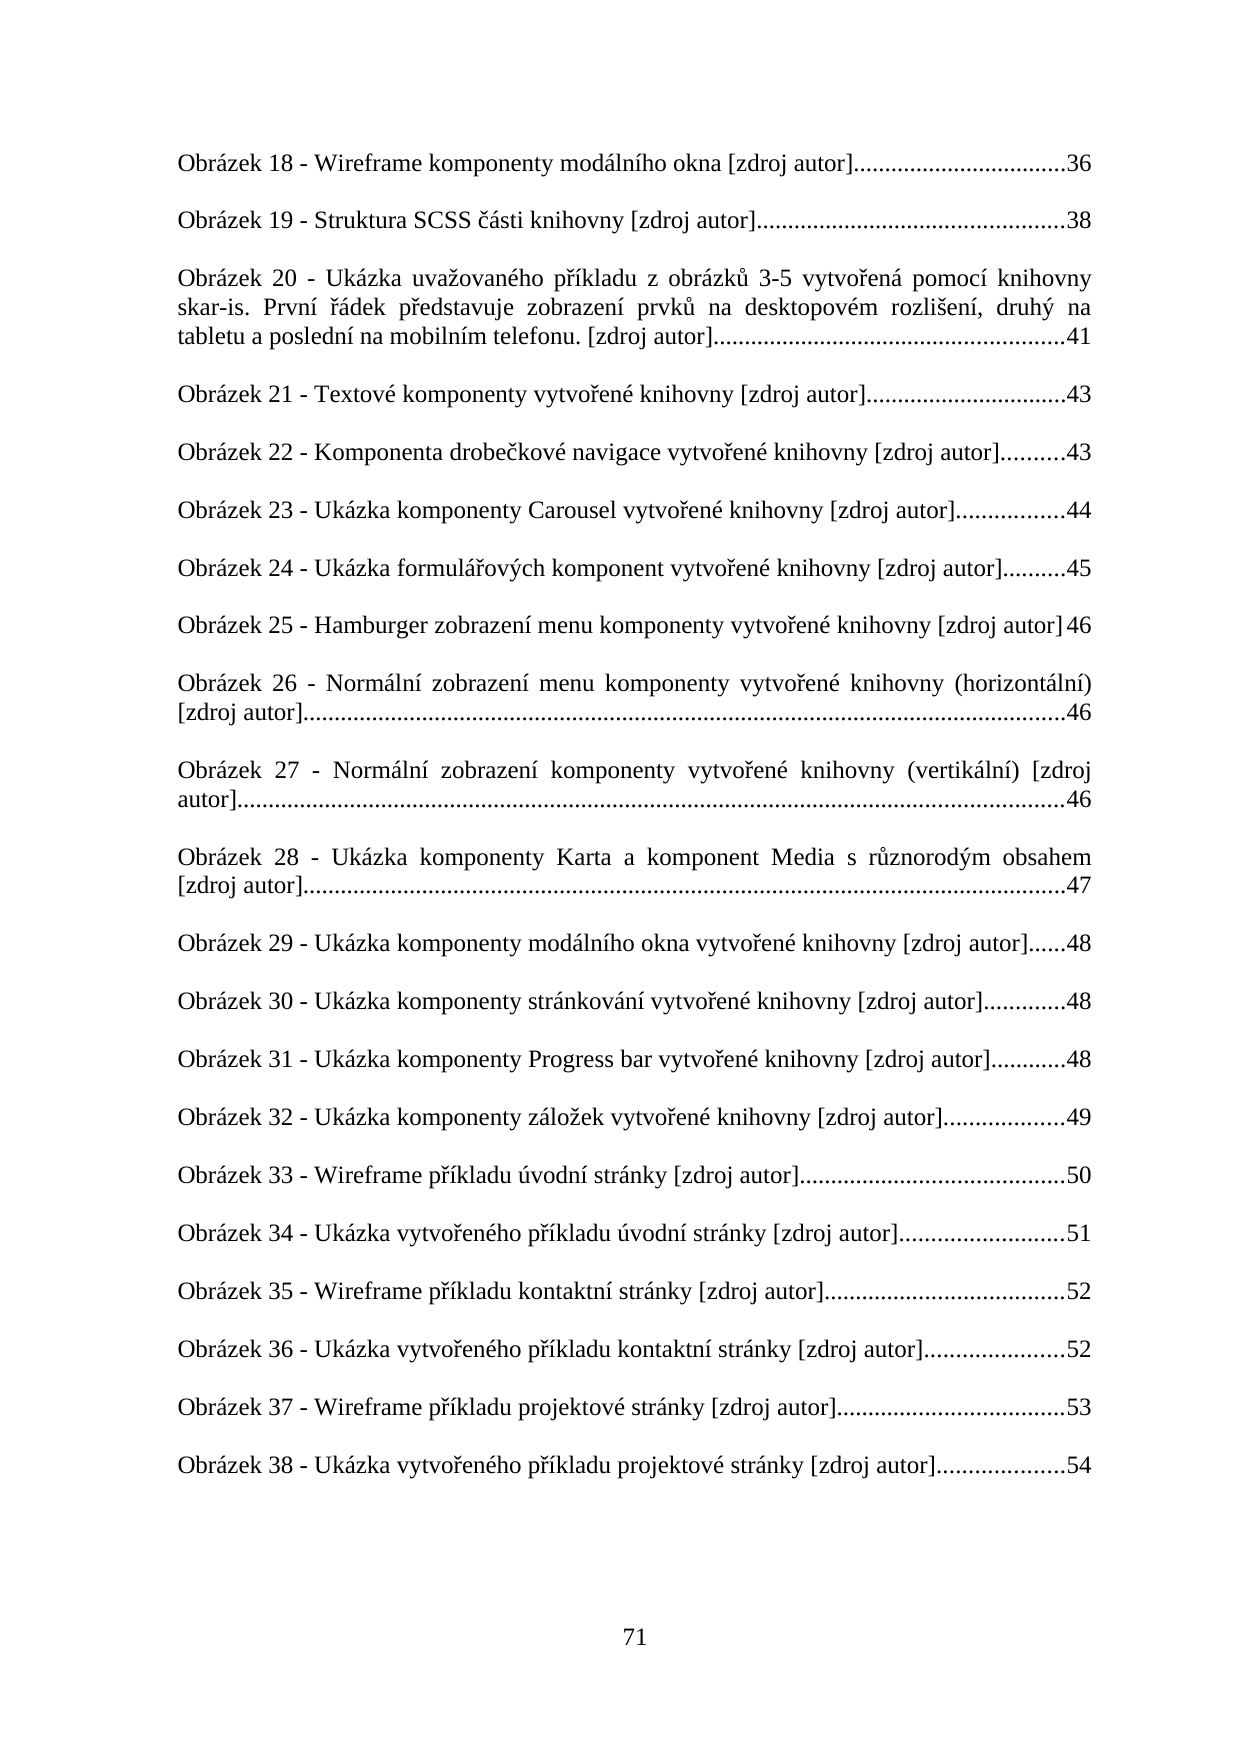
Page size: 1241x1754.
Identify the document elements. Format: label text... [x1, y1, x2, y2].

text Obrázek 29 - Ukázka komponenty modálního okna vytvořené knihovny [zdroj autor] 48 [177, 928, 1092, 957]
text Obrázek 31 - Ukázka komponenty Progress bar vytvořené knihovny [zdroj autor] 48 [177, 1044, 1092, 1073]
text Obrázek 19 - Struktura SCSS části knihovny [zdroj autor] 38 [177, 206, 1092, 234]
text Obrázek 33 - Wireframe příkladu úvodní stránky [zdroj autor] 50 [177, 1160, 1092, 1189]
text Obrázek 25 - Hamburger zobrazení menu komponenty vytvořené knihovny [zdroj autor] 46 [177, 611, 1092, 639]
text Obrázek 35 - Wireframe příkladu kontaktní stránky [zdroj autor] 52 [177, 1276, 1092, 1305]
text Obrázek 36 - Ukázka vytvořeného příkladu kontaktní stránky [zdroj autor] 52 [177, 1334, 1092, 1363]
text Obrázek 38 - Ukázka vytvořeného příkladu projektové stránky [zdroj autor] 54 [177, 1450, 1092, 1478]
text Obrázek 30 - Ukázka komponenty stránkování vytvořené knihovny [zdroj autor] 48 [177, 986, 1092, 1015]
text Obrázek 26 - Normální zobrazení menu komponenty vytvořené knihovny (horizontální) [zdroj autor] 46 [177, 668, 1092, 726]
text Obrázek 24 - Ukázka formulářových komponent vytvořené knihovny [zdroj autor] 45 [177, 553, 1092, 581]
text Obrázek 28 - Ukázka komponenty Karta a komponent Media s různorodým obsahem [zdroj autor] 47 [177, 842, 1092, 899]
text Obrázek 21 - Textové komponenty vytvořené knihovny [zdroj autor] 43 [177, 379, 1092, 408]
text Obrázek 18 - Wireframe komponenty modálního okna [zdroj autor] 36 [177, 148, 1092, 176]
text Obrázek 27 - Normální zobrazení komponenty vytvořené knihovny (vertikální) [zdroj autor] 46 [177, 755, 1092, 813]
text Obrázek 23 - Ukázka komponenty Carousel vytvořené knihovny [zdroj autor] 44 [177, 495, 1092, 523]
text Obrázek 22 - Komponenta drobečkové navigace vytvořené knihovny [zdroj autor] 43 [177, 437, 1092, 466]
text Obrázek 34 - Ukázka vytvořeného příkladu úvodní stránky [zdroj autor] 51 [177, 1218, 1092, 1247]
text Obrázek 37 - Wireframe příkladu projektové stránky [zdroj autor] 53 [177, 1392, 1092, 1421]
text Obrázek 20 - Ukázka uvažovaného příkladu z obrázků 3-5 vytvořená pomocí knihovny skar-is. První řádek představuje zobrazení prvků na desktopovém rozlišení, druhý na tabletu a poslední na mobilním telefonu. [zdroj autor] 41 [177, 263, 1092, 350]
text Obrázek 32 - Ukázka komponenty záložek vytvořené knihovny [zdroj autor] 49 [177, 1102, 1092, 1131]
